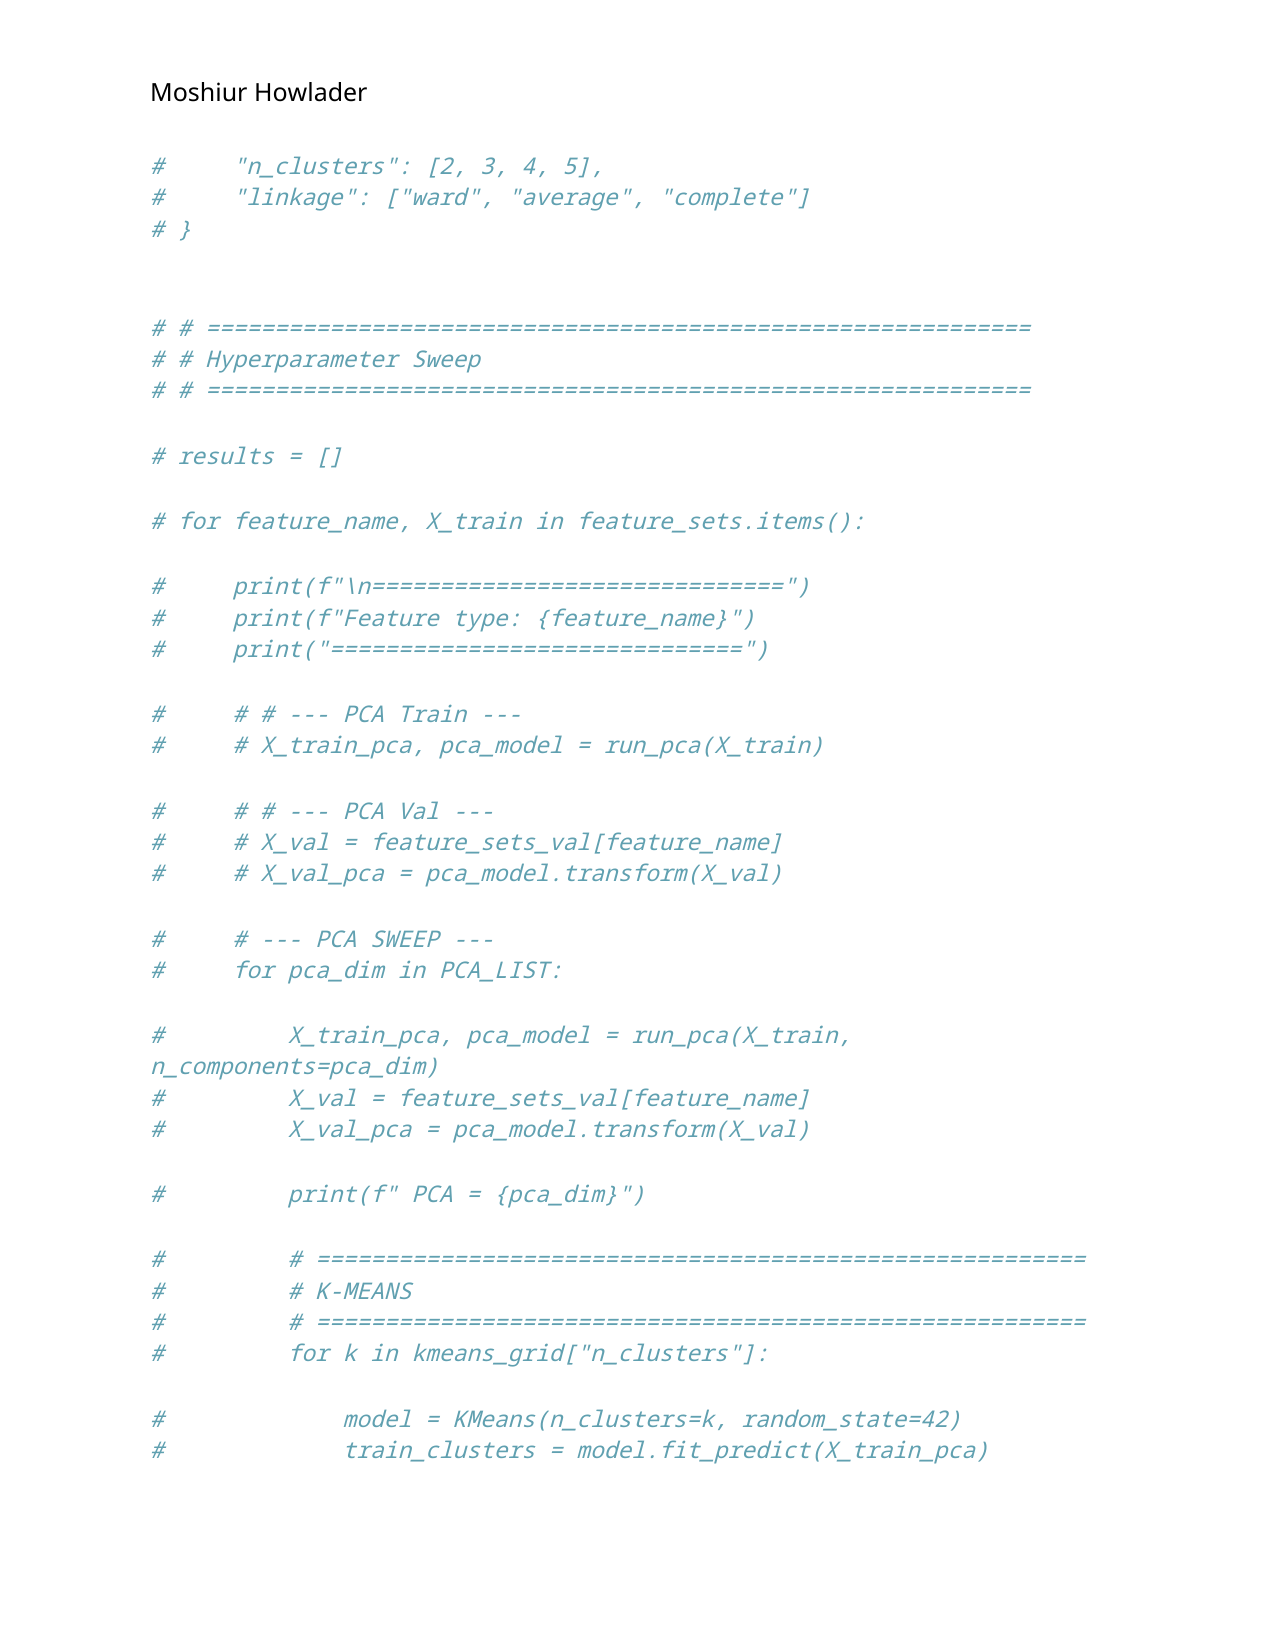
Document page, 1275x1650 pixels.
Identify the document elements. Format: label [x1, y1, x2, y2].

text [150, 150, 1125, 1499]
